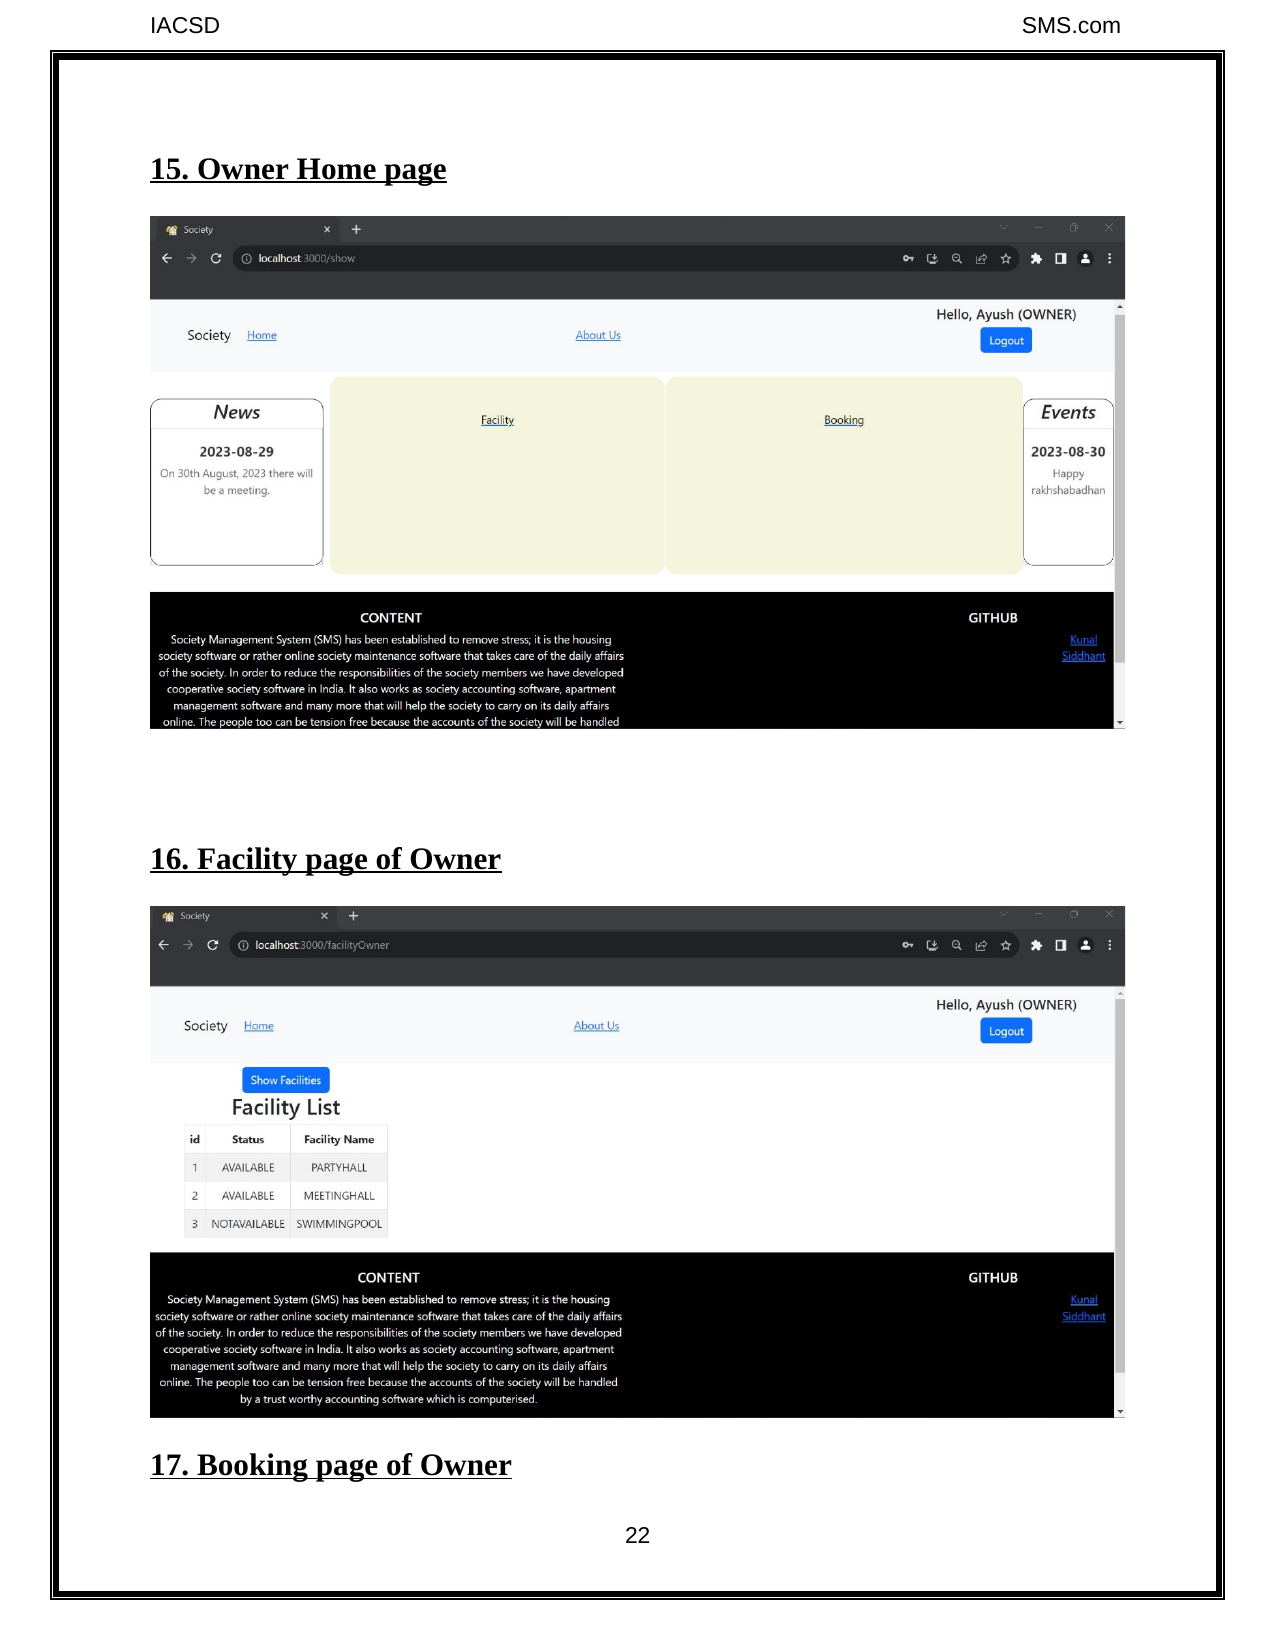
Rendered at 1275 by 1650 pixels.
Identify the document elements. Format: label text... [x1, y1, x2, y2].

picture [150, 216, 1125, 729]
picture [150, 906, 1125, 1418]
text 15. Owner Home page [150, 150, 1125, 186]
text 17. Booking page of Owner [150, 1446, 1125, 1482]
text 16. Facility page of Owner [150, 840, 1125, 876]
